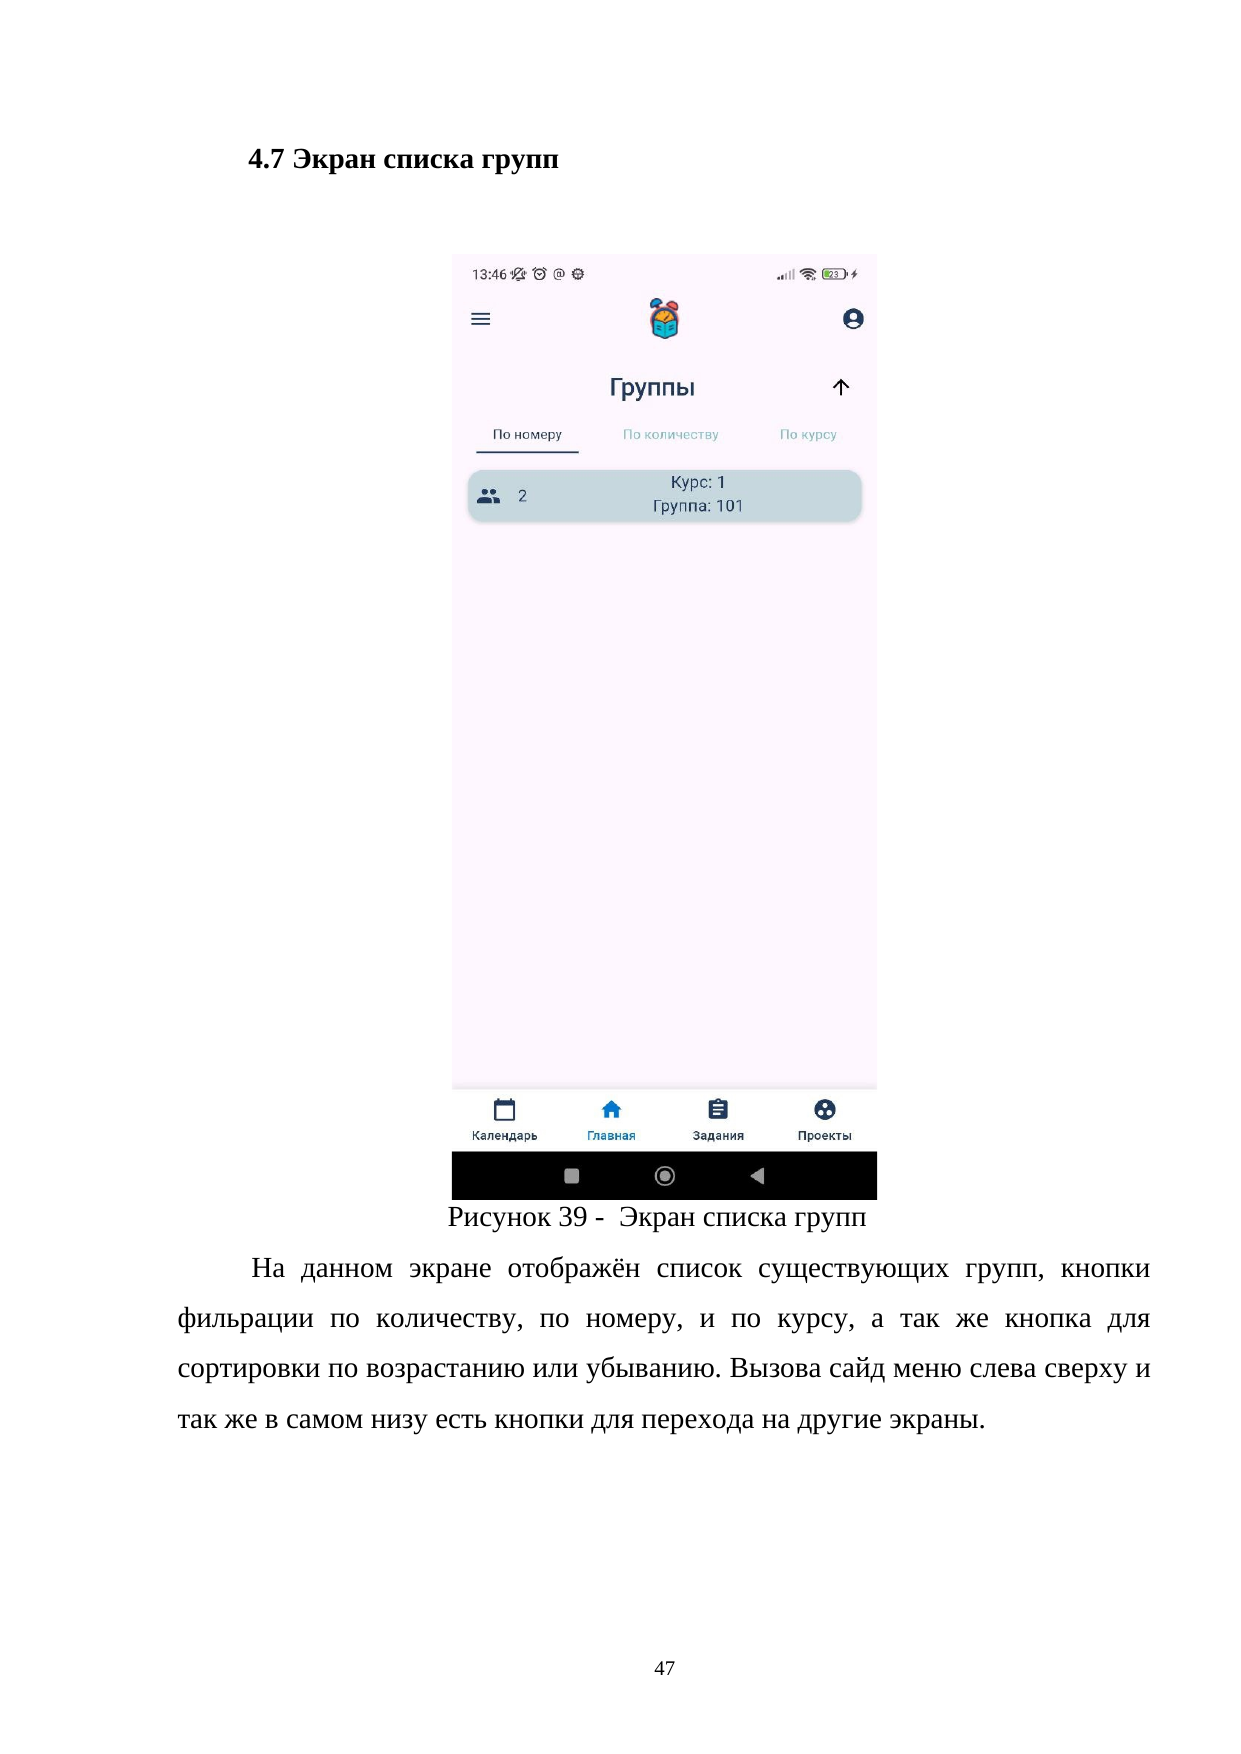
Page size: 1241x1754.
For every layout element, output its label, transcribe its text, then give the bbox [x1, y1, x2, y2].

list Экран списка групп [248, 1199, 1152, 1233]
text Экран списка групп [248, 142, 1152, 175]
text На данном экране отображён список существующих групп, кнопки фильрации по количеству, по номеру, и по курсу, а так же кнопка для сортировки по возрастанию или убыванию. Вызова сайд меню слева сверху и так же в самом низу есть кнопки для перехода на другие экраны. [177, 1250, 1152, 1434]
picture [451, 254, 878, 1200]
